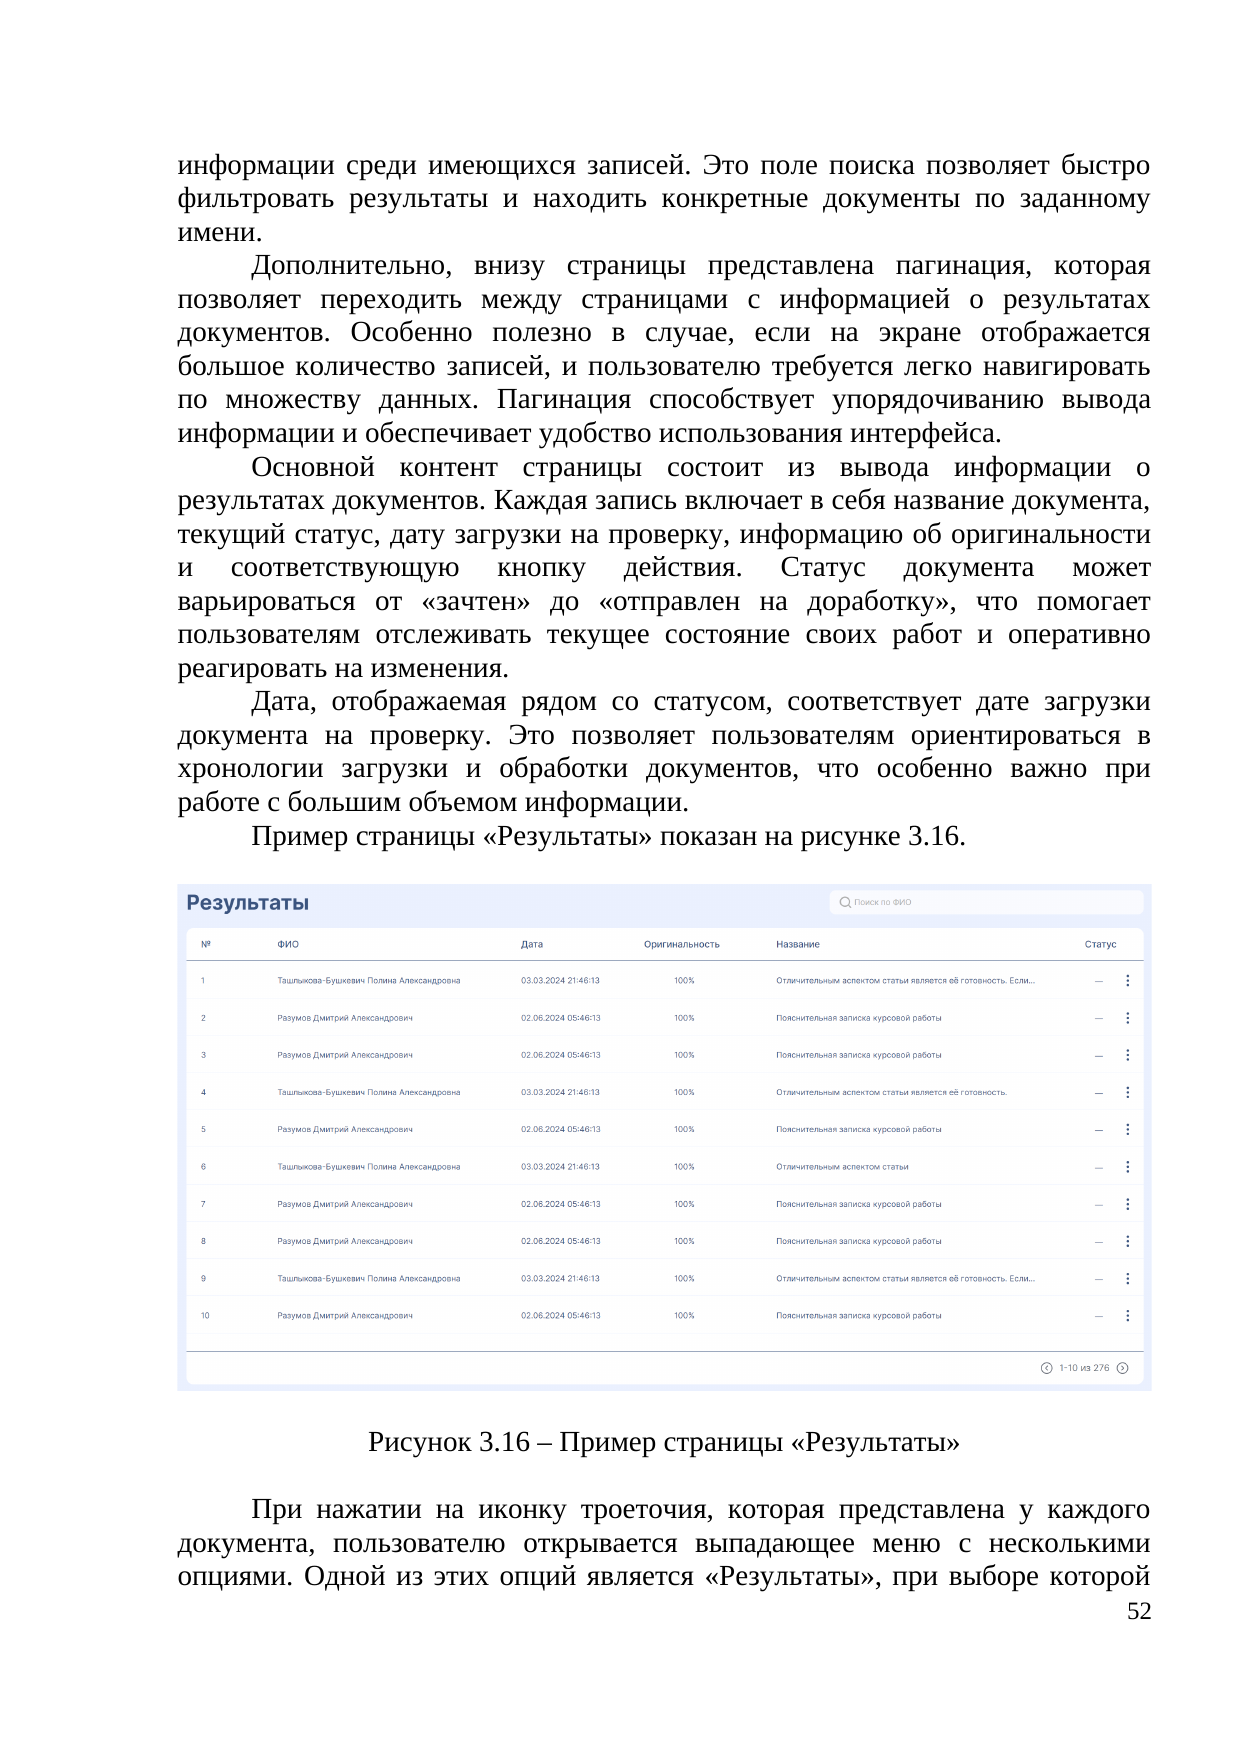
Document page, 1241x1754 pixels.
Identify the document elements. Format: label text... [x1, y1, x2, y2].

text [177, 1491, 1152, 1592]
text Основной контент страницы состоит из вывода информации о результатах документов. Каждая запись включает в себя название документа, текущий статус, дату загрузки на проверку, информацию об оригинальности и соответствующую кнопку действия. Статус документа может варьироваться от «зачтен» до «отправлен на доработку», что помогает пользователям отслеживать текущее состояние своих работ и оперативно реагировать на изменения. [177, 449, 1152, 683]
picture [177, 884, 1152, 1391]
text Рисунок 3.16 – Пример страницы «Результаты» [177, 1424, 1152, 1458]
text Пример страницы «Результаты» показан на рисунке 3.16. [177, 818, 1152, 851]
text Дополнительно, внизу страницы представлена пагинация, которая позволяет переходить между страницами с информацией о результатах документов. Особенно полезно в случае, если на экране отображается большое количество записей, и пользователю требуется легко навигировать по множеству данных. Пагинация способствует упорядочиванию вывода информации и обеспечивает удобство использования интерфейса. [177, 247, 1152, 449]
text Дата, отображаемая рядом со статусом, соответствует дате загрузки документа на проверку. Это позволяет пользователям ориентироваться в хронологии загрузки и обработки документов, что особенно важно при работе с большим объемом информации. [177, 683, 1152, 818]
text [177, 147, 1152, 247]
